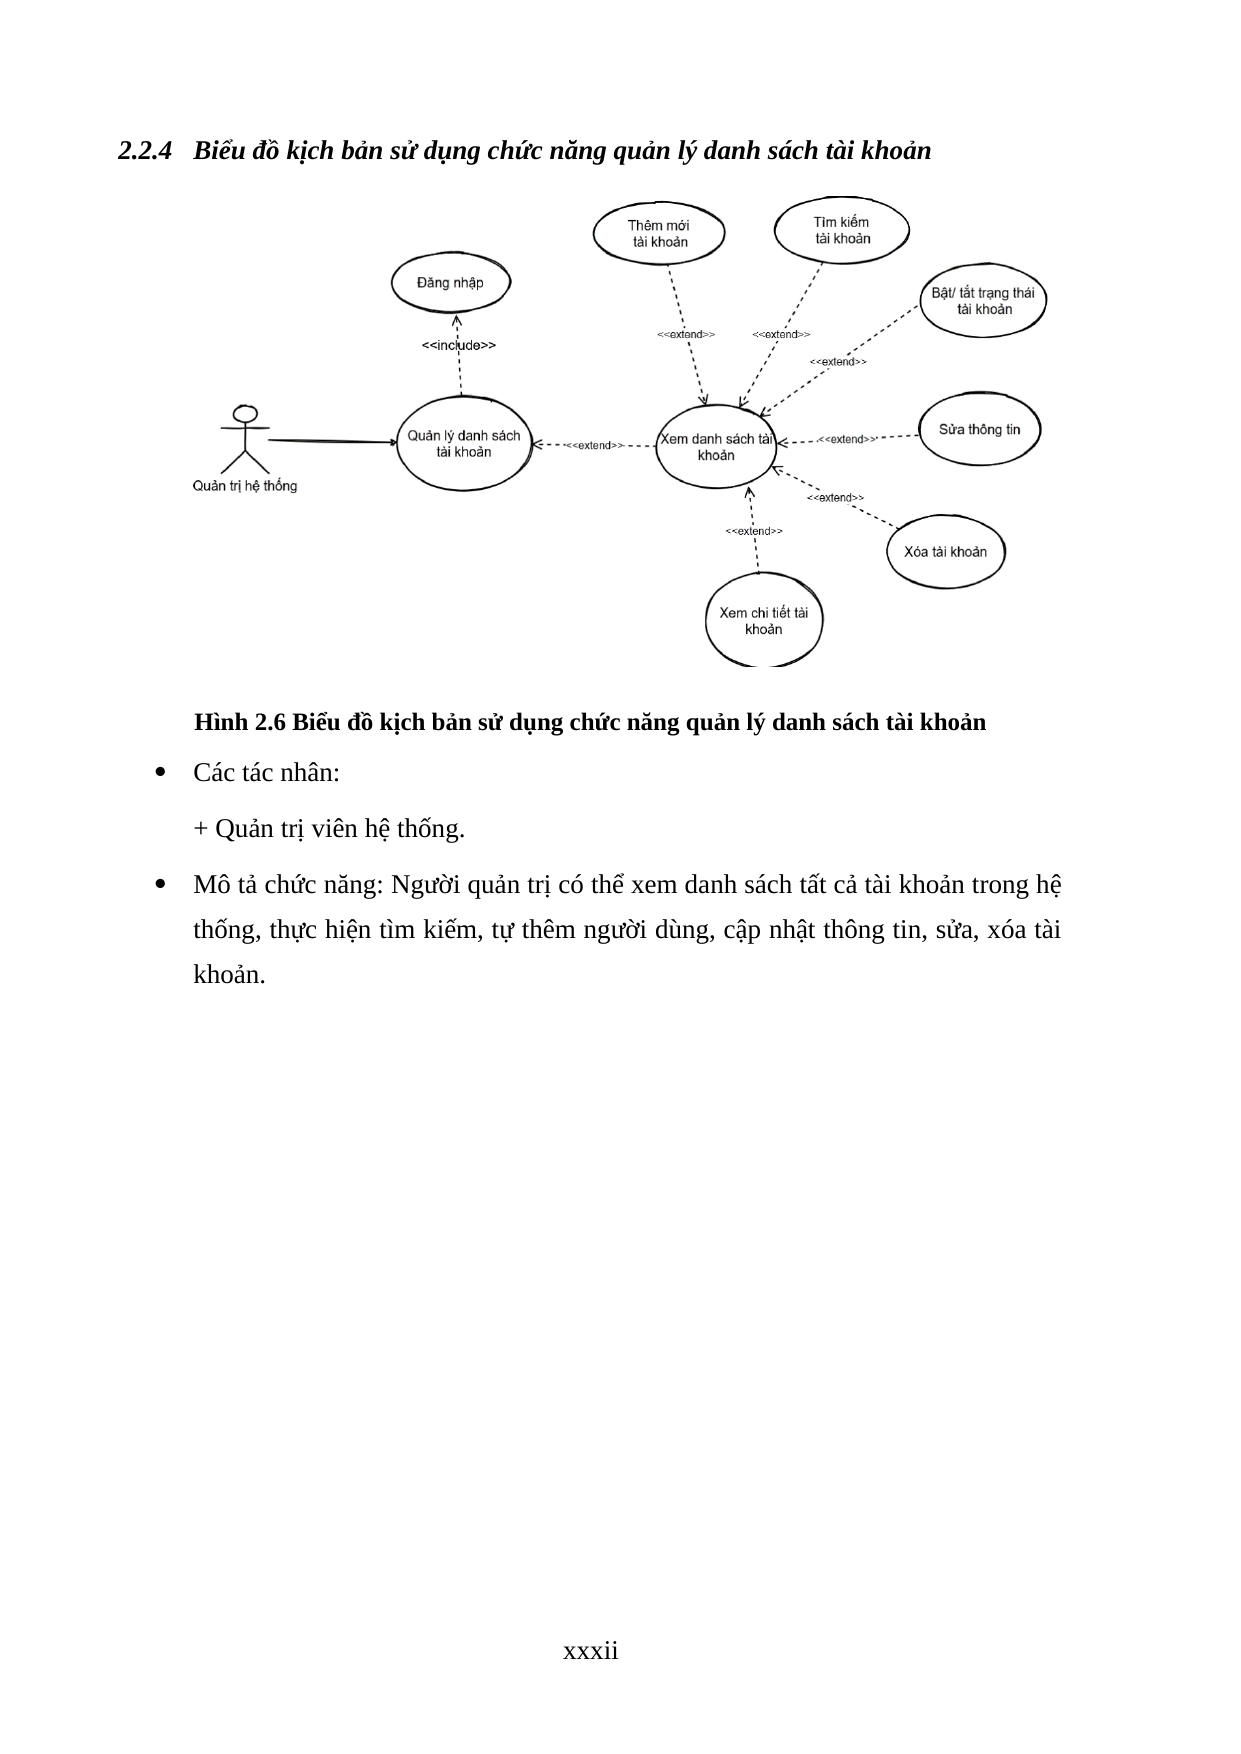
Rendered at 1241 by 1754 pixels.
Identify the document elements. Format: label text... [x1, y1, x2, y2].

list Các tác nhân: [156, 753, 1063, 790]
text + Quản trị viên hệ thống. [193, 809, 1063, 846]
picture [193, 196, 1048, 667]
list Mô tả chức năng: Người quản trị có thể xem danh sách tất cả tài khoản trong hệ thống, thực hiện tìm kiếm, tự thêm người dùng, cập nhật thông tin, sửa, xóa tài khoản. [156, 865, 1063, 992]
subtitle Biểu đồ kịch bản sử dụng chức năng quản lý danh sách tài khoản [118, 131, 1063, 168]
